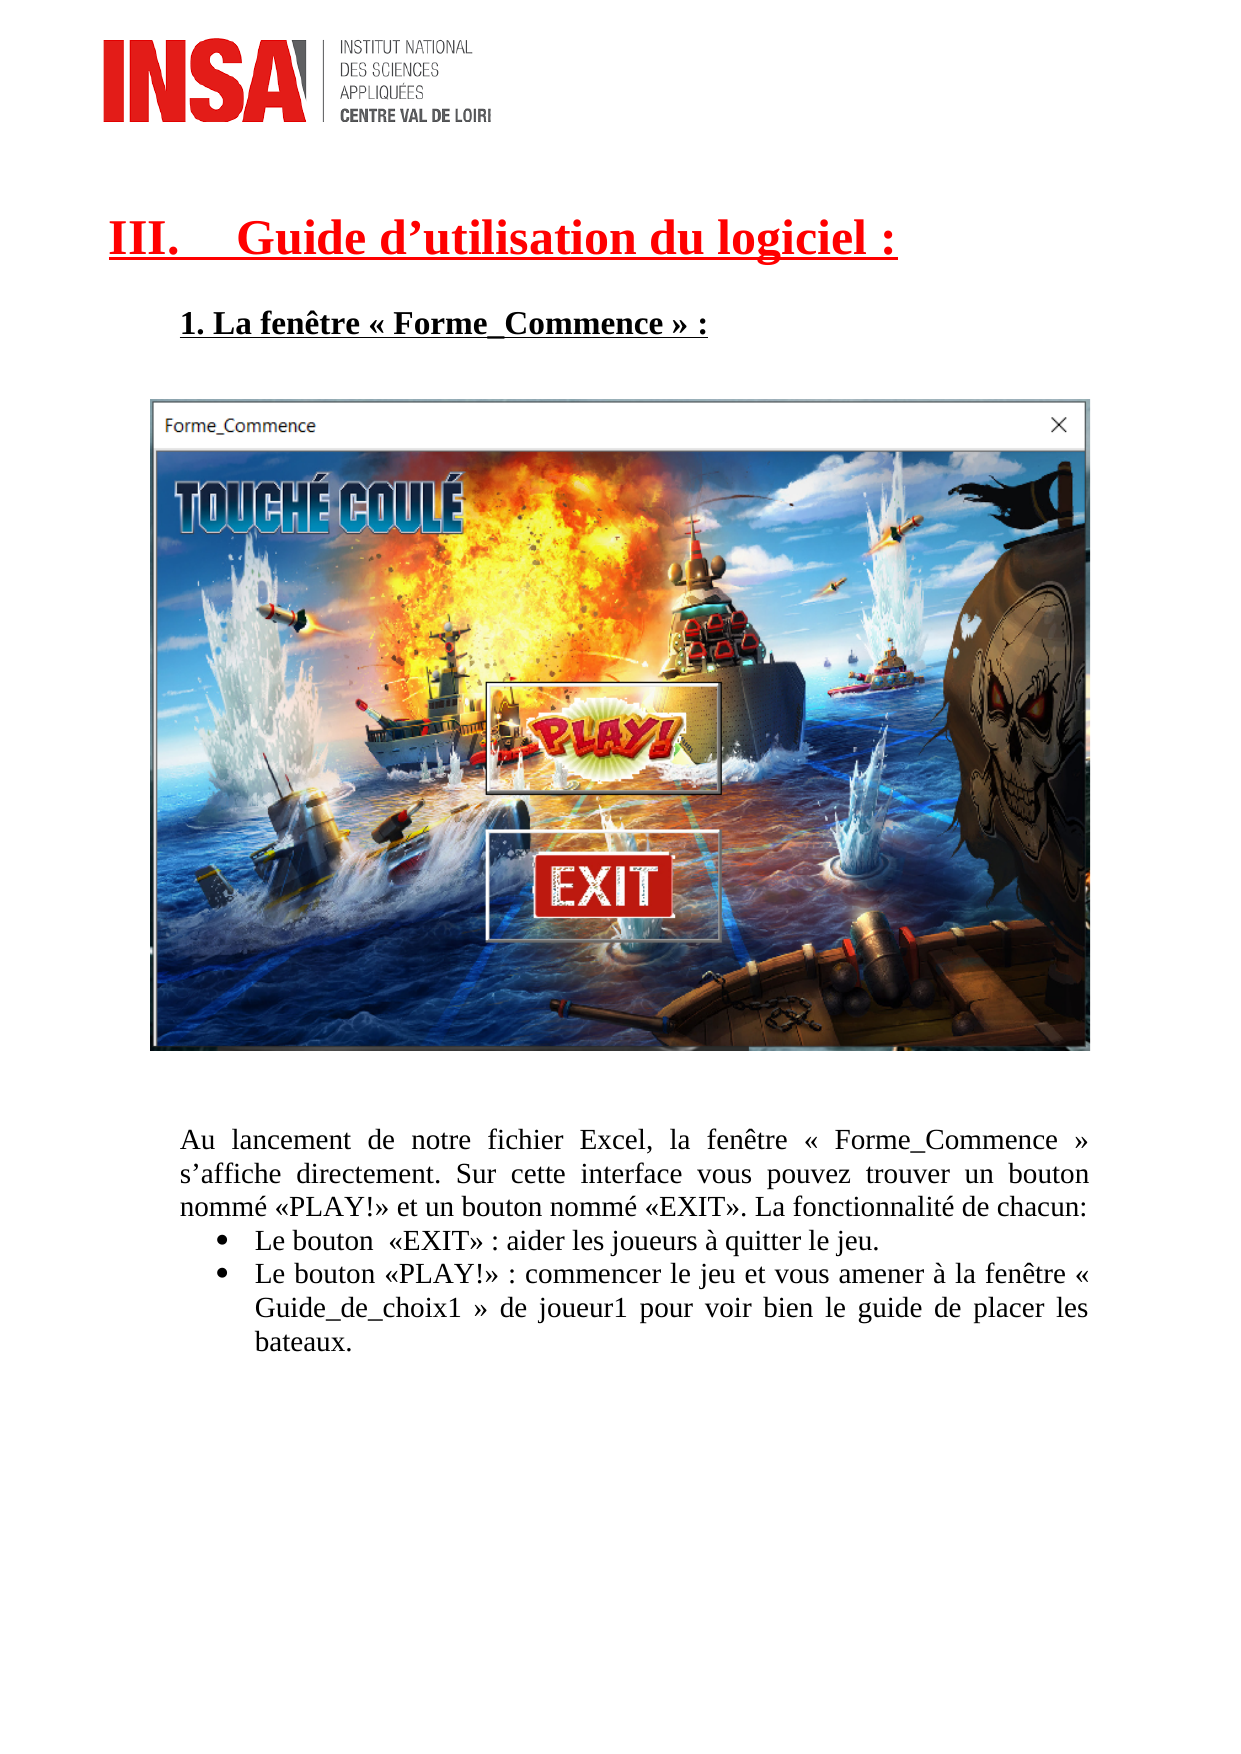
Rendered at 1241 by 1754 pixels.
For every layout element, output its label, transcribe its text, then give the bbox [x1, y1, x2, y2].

picture [103, 34, 491, 122]
list Le bouton «EXIT» : aider les joueurs à quitter le jeu. [217, 1223, 1090, 1257]
text 1. La fenêtre « Forme_Commence » : [179, 303, 1090, 342]
text Au lancement de notre fichier Excel, la fenêtre « Forme_Commence » s’affiche directement. Sur cette interface vous pouvez trouver un bouton nommé «PLAY!» et un bouton nommé «EXIT». La fonctionnalité de chacun: [179, 1122, 1090, 1223]
picture [150, 399, 1091, 1051]
list Le bouton «PLAY!» : commencer le jeu et vous amener à la fenêtre « Guide_de_choix1 » de joueur1 pour voir bien le guide de placer les bateaux. [217, 1257, 1090, 1357]
list Guide d’utilisation du logiciel : [150, 207, 1090, 265]
